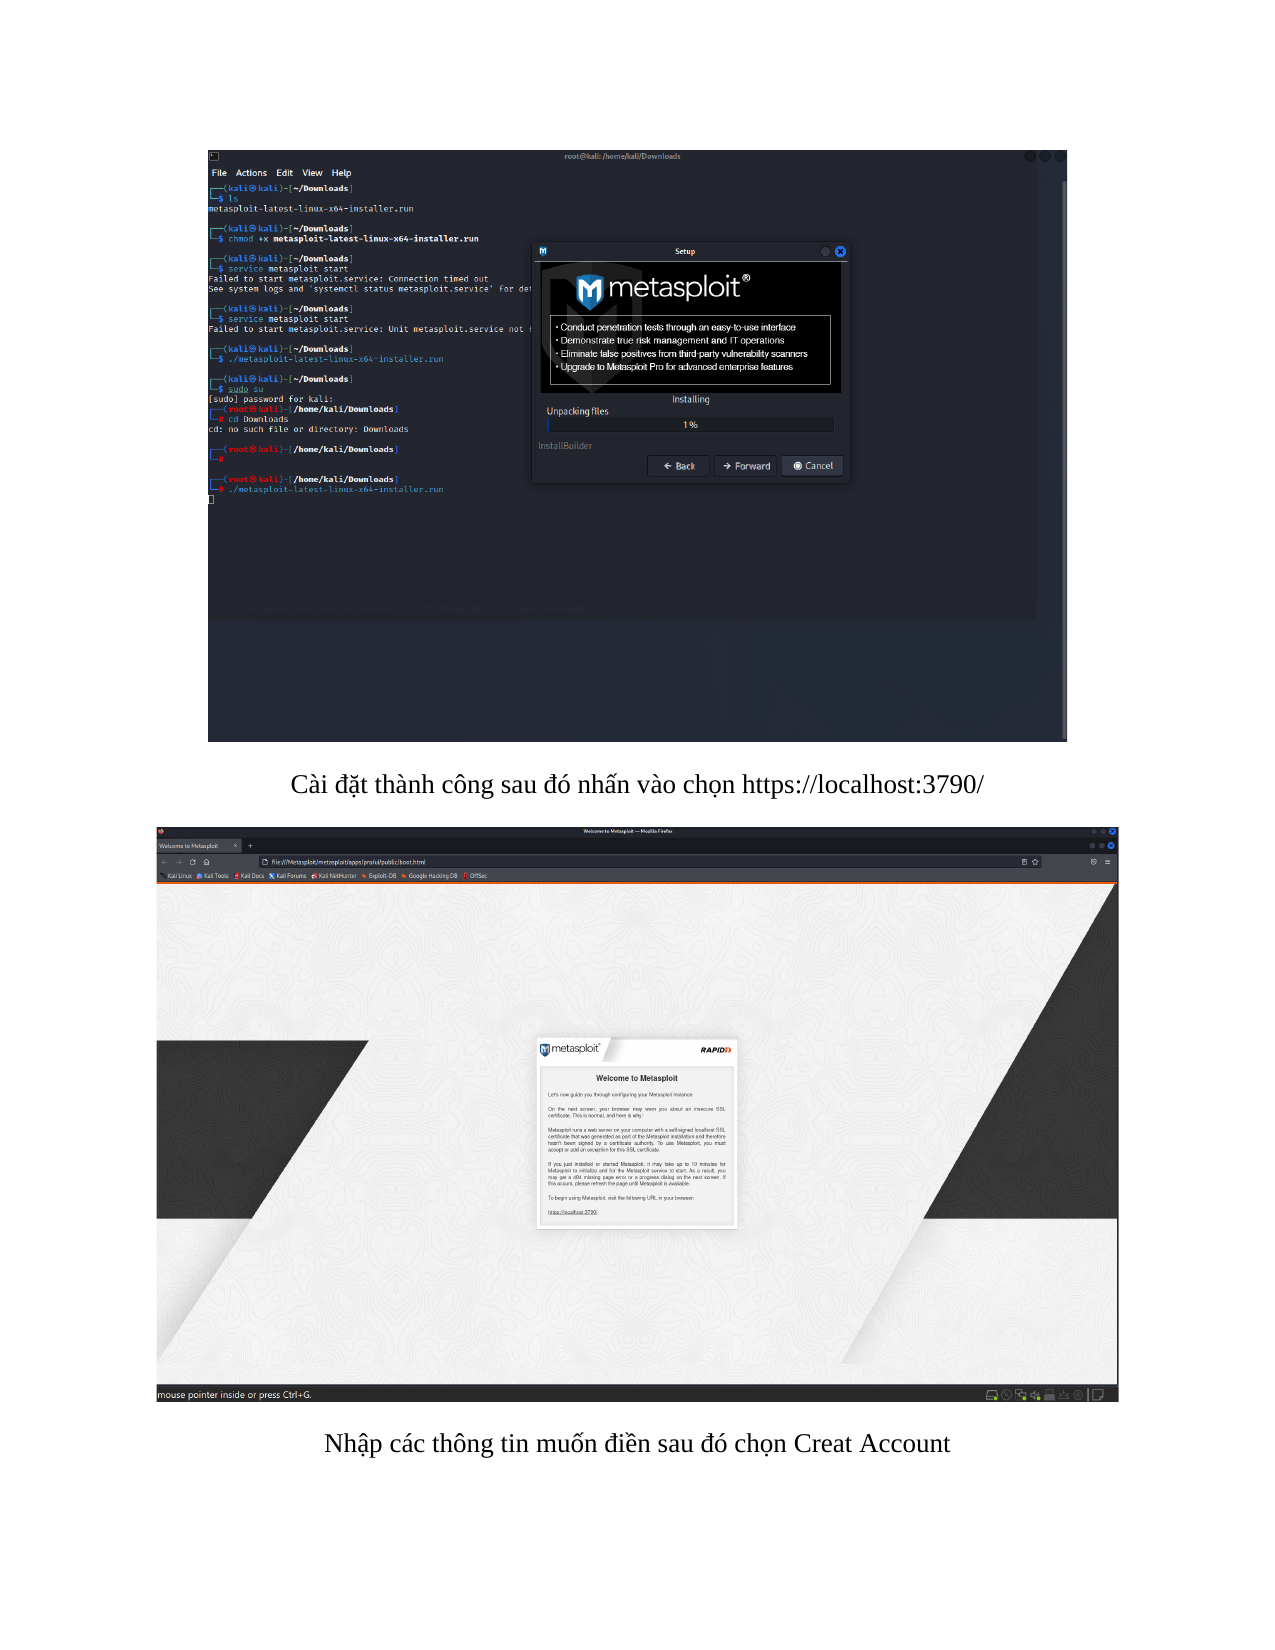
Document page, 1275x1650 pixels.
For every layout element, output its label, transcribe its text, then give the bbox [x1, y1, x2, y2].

picture [156, 827, 1119, 1402]
picture [208, 150, 1068, 742]
text Nhập các thông tin muốn điền sau đó chọn Creat Account [150, 1428, 1125, 1459]
text Cài đặt thành công sau đó nhấn vào chọn https://localhost:3790/ [150, 768, 1125, 799]
